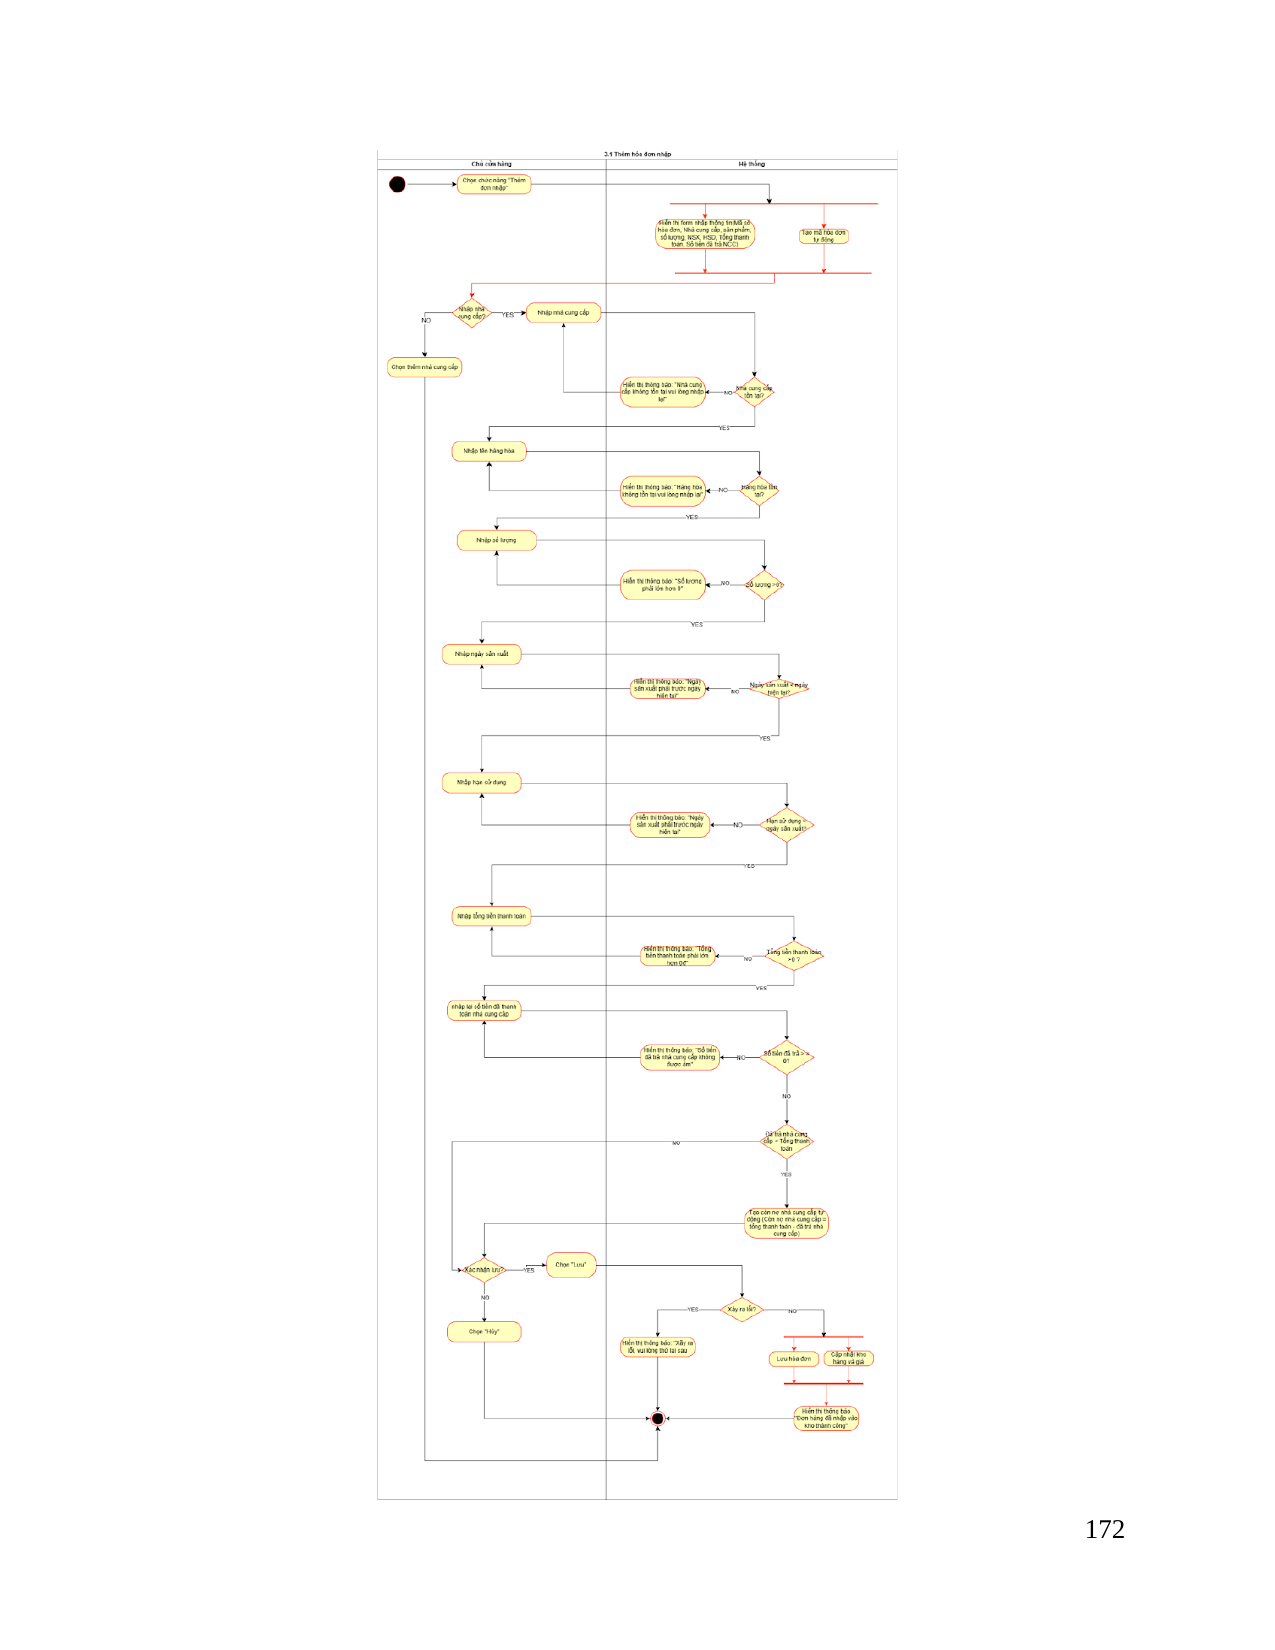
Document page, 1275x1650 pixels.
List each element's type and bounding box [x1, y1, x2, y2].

picture [377, 150, 898, 1500]
